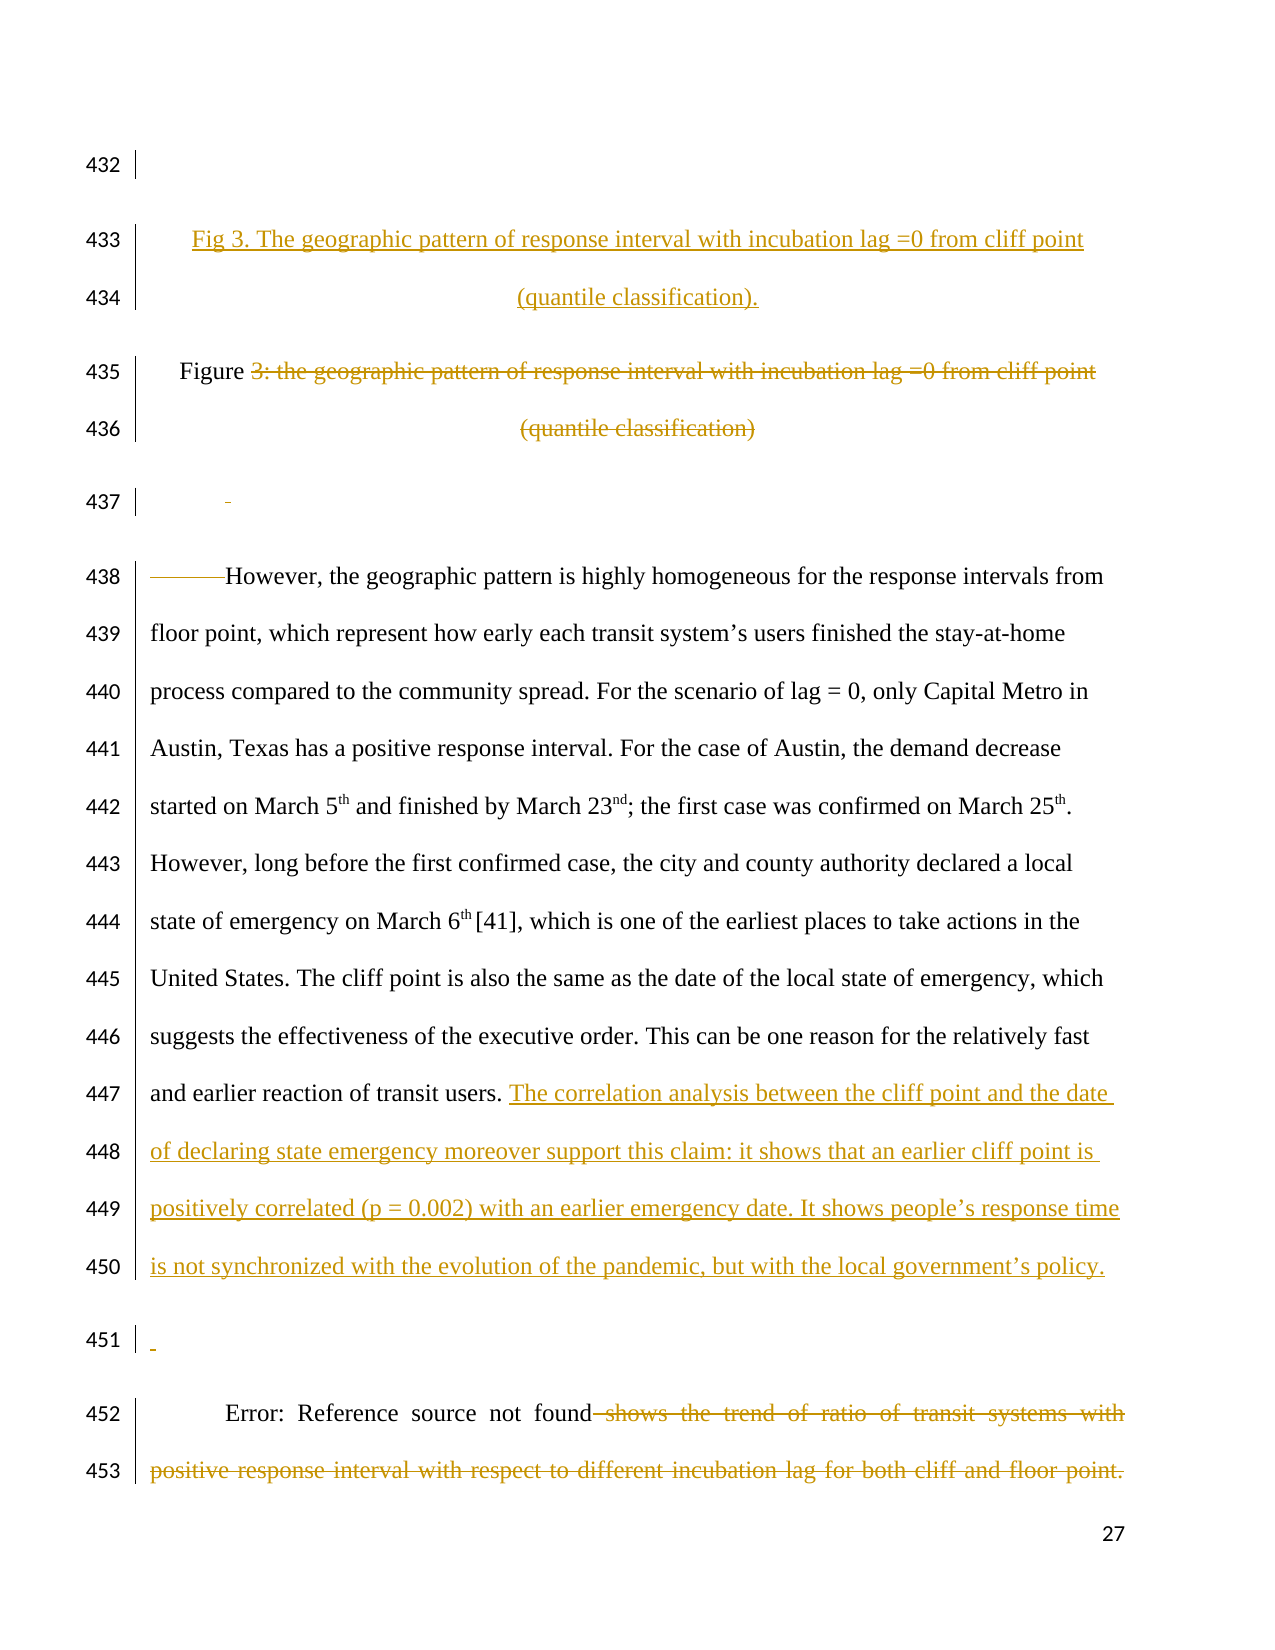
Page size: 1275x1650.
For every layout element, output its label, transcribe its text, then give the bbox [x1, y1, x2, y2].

text However, the geographic pattern is highly homogeneous for the response intervals from floor point, which represent how early each transit system’s users finished the stay-at-home process compared to the community spread. For the scenario of lag = 0, only Capital Metro in Austin, Texas has a positive response interval. For the case of Austin, the demand decrease started on March 5th and finished by March 23nd; the first case was confirmed on March 25th. However, long before the first confirmed case, the city and county authority declared a local state of emergency on March 6th [41], which is one of the earliest places to take actions in the United States. The cliff point is also the same as the date of the local state of emergency, which suggests the effectiveness of the executive order. This can be one reason for the relatively fast and earlier reaction of transit users. [150, 561, 1125, 1280]
